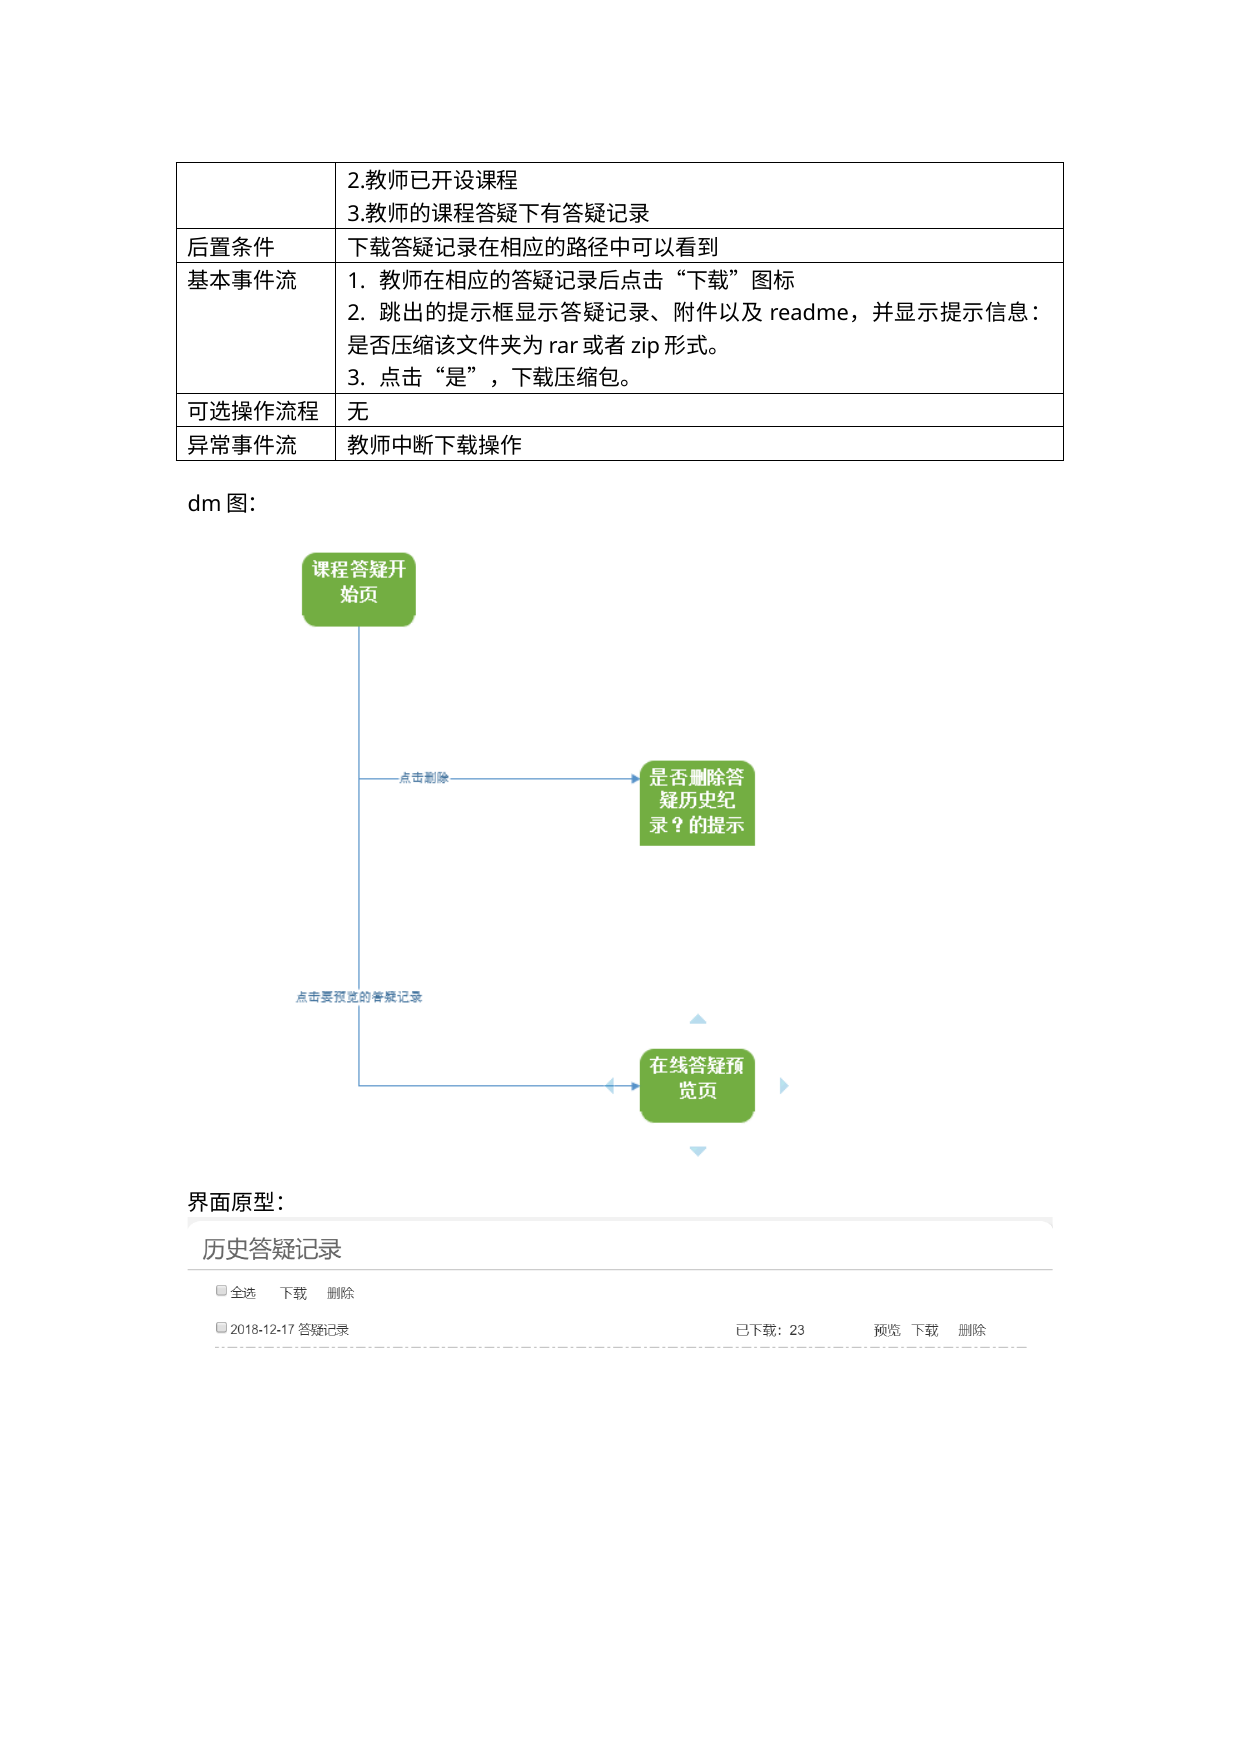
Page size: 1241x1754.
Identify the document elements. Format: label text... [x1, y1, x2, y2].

text 界面原型： [187, 1185, 1053, 1217]
subtitle dm图： [187, 486, 1053, 518]
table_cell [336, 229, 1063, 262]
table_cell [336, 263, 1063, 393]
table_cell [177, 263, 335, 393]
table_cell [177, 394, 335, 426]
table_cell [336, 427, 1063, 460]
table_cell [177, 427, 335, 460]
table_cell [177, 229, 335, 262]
picture [187, 1217, 1053, 1348]
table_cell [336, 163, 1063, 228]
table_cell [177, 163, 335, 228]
picture [187, 535, 874, 1178]
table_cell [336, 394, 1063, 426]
